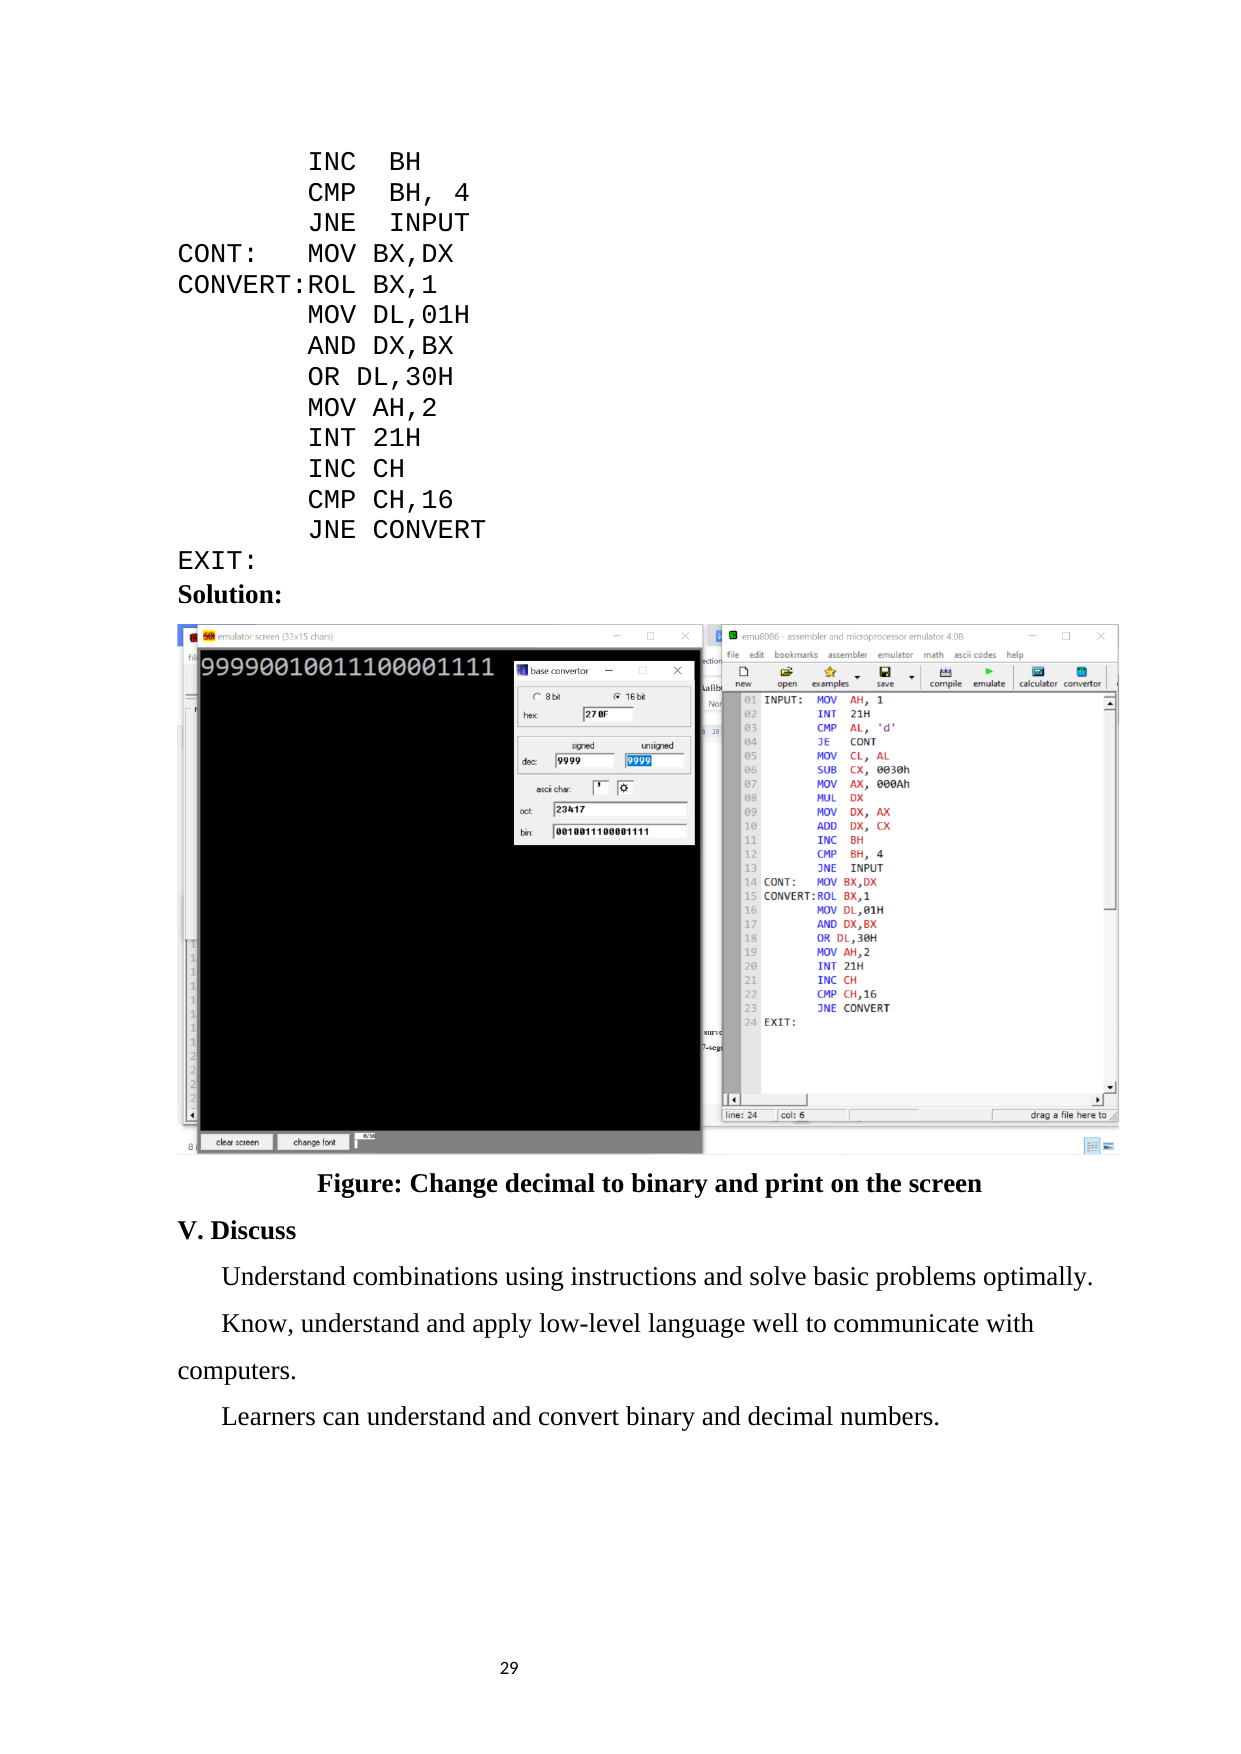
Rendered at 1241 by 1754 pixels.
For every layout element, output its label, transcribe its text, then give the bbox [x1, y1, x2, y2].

list JNE INPUT [177, 209, 1122, 240]
list Understand combinations using instructions and solve basic problems optimally. [177, 1260, 1122, 1292]
list Solution: [177, 578, 1122, 609]
list OR DL,30H [177, 363, 1122, 393]
list EXIT: [177, 547, 1122, 578]
list CMP BH, 4 [177, 178, 1122, 209]
picture [177, 624, 1120, 1155]
list INC BH [177, 148, 1122, 178]
list Learners can understand and convert binary and decimal numbers. [177, 1400, 1122, 1432]
text Figure: Change decimal to binary and print on the screen [177, 1167, 1122, 1198]
list AND DX,BX [177, 332, 1122, 363]
list MOV AH,2 [177, 393, 1122, 424]
list Discuss [177, 1214, 1122, 1245]
list CONVERT:ROL BX,1 [177, 271, 1122, 301]
list CONT: MOV BX,DX [177, 240, 1122, 271]
list INC CH [177, 455, 1122, 486]
list MOV DL,01H [177, 301, 1122, 332]
list Know, understand and apply low-level language well to communicate with computers. [177, 1307, 1122, 1385]
list CMP CH,16 [177, 486, 1122, 516]
list JNE CONVERT [177, 516, 1122, 547]
list INT 21H [177, 424, 1122, 455]
